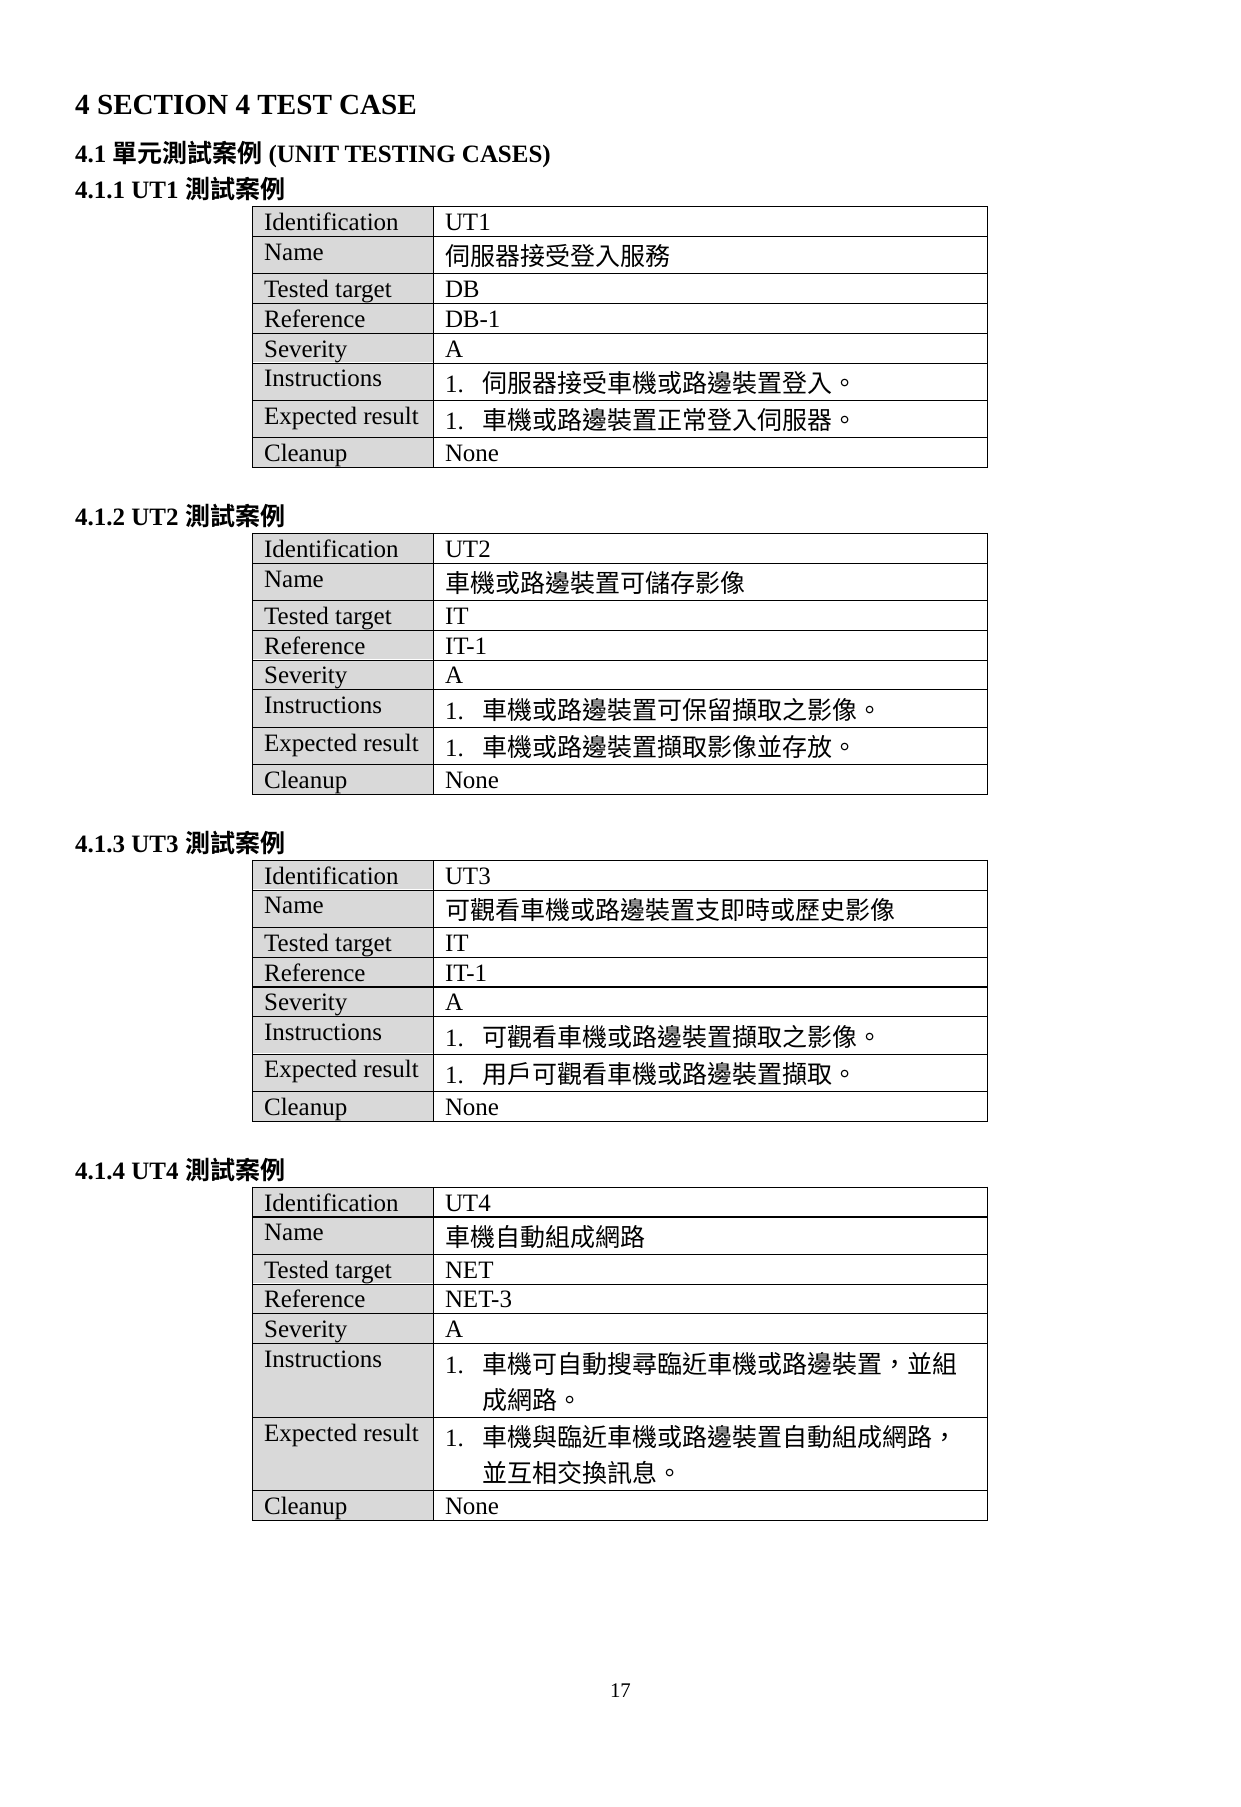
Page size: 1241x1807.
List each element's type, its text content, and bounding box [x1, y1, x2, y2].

table_cell Name [253, 891, 433, 927]
table_cell 可觀看車機或路邊裝置支即時或歷史影像 [434, 891, 987, 927]
table_cell Severity [253, 334, 433, 362]
table_cell Tested target [253, 274, 433, 303]
text 4.1.2 UT2 測試案例 [75, 497, 1165, 533]
table_cell Tested target [253, 601, 433, 630]
table_cell Severity [253, 1314, 433, 1343]
table_cell NET [434, 1255, 987, 1283]
table_header UT1 [434, 207, 987, 236]
table_cell None [434, 1491, 987, 1520]
table_cell 伺服器接受車機或路邊裝置登入。 [434, 364, 987, 400]
table_cell Instructions [253, 690, 433, 727]
table_cell Reference [253, 1285, 433, 1313]
table_cell DB [434, 274, 987, 303]
table_header Identification [253, 861, 433, 889]
table_header UT3 [434, 861, 987, 889]
table_cell IT [434, 601, 987, 630]
table_cell Reference [253, 958, 433, 986]
table_header UT2 [434, 534, 987, 563]
table_cell None [434, 438, 987, 467]
table_cell Expected result [253, 401, 433, 437]
table_cell Cleanup [253, 438, 433, 467]
table_cell A [434, 988, 987, 1016]
table_cell 可觀看車機或路邊裝置擷取之影像。 [434, 1017, 987, 1053]
text 4.1.1 UT1 測試案例 [75, 170, 1165, 206]
table_cell Expected result [253, 1418, 433, 1490]
table_cell Reference [253, 304, 433, 333]
table_cell Expected result [253, 1055, 433, 1091]
table_cell Tested target [253, 928, 433, 957]
table_cell 車機或路邊裝置正常登入伺服器。 [434, 401, 987, 437]
table_header Identification [253, 207, 433, 236]
table_cell Cleanup [253, 1092, 433, 1121]
table_cell A [434, 1314, 987, 1343]
table_cell Cleanup [253, 765, 433, 794]
table_cell A [434, 661, 987, 689]
table_cell Name [253, 1218, 433, 1254]
table_cell Severity [253, 988, 433, 1016]
table_header Identification [253, 1188, 433, 1216]
table_cell 車機與臨近車機或路邊裝置自動組成網路，並互相交換訊息。 [434, 1418, 987, 1490]
table_cell DB-1 [434, 304, 987, 333]
text 4.1.4 UT4 測試案例 [75, 1150, 1165, 1187]
table_cell Cleanup [253, 1491, 433, 1520]
table_cell 車機自動組成網路 [434, 1218, 987, 1254]
table_cell 車機可自動搜尋臨近車機或路邊裝置，並組成網路。 [434, 1344, 987, 1417]
table_cell Name [253, 237, 433, 273]
table_cell 用戶可觀看車機或路邊裝置擷取。 [434, 1055, 987, 1091]
table_cell Expected result [253, 728, 433, 764]
table_cell Instructions [253, 1344, 433, 1417]
table_cell Tested target [253, 1255, 433, 1283]
subtitle 4 SECTION 4 TEST CASE [75, 87, 1165, 121]
table_cell Name [253, 564, 433, 600]
subtitle 4.1 單元測試案例 (UNIT TESTING CASES) [75, 133, 1165, 170]
table_cell None [434, 1092, 987, 1121]
table_cell Severity [253, 661, 433, 689]
table_cell None [434, 765, 987, 794]
text 4.1.3 UT3 測試案例 [75, 823, 1165, 860]
table_cell 車機或路邊裝置可儲存影像 [434, 564, 987, 600]
table_cell NET-3 [434, 1285, 987, 1313]
table_cell Reference [253, 631, 433, 659]
table_header Identification [253, 534, 433, 563]
table_cell 車機或路邊裝置可保留擷取之影像。 [434, 690, 987, 727]
table_cell Instructions [253, 364, 433, 400]
table_cell IT-1 [434, 631, 987, 659]
table_cell 車機或路邊裝置擷取影像並存放。 [434, 728, 987, 764]
table_header UT4 [434, 1188, 987, 1216]
table_cell Instructions [253, 1017, 433, 1053]
table_cell IT [434, 928, 987, 957]
table_cell IT-1 [434, 958, 987, 986]
table_cell 伺服器接受登入服務 [434, 237, 987, 273]
table_cell A [434, 334, 987, 362]
